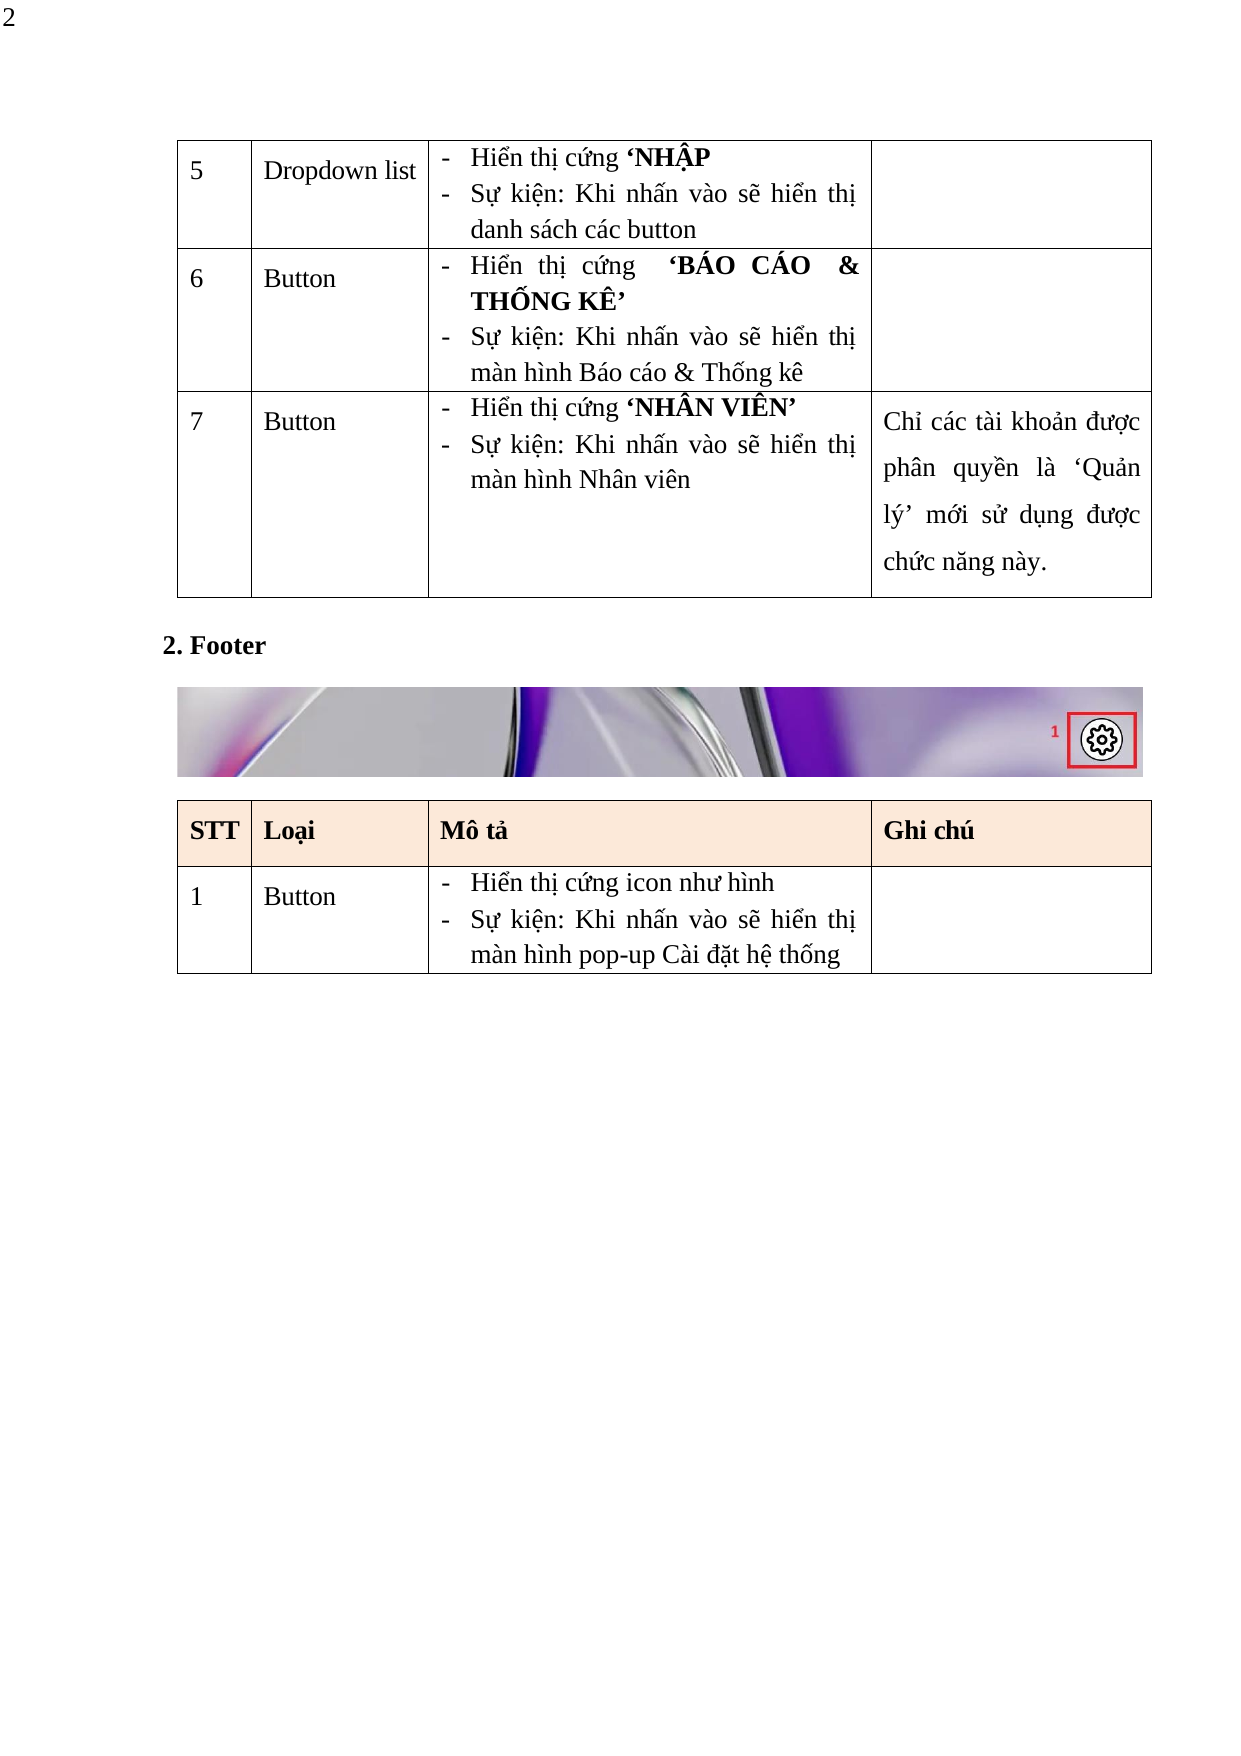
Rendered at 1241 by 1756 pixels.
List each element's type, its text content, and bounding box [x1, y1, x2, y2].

table_header [872, 141, 1151, 248]
table_cell 6 [178, 249, 251, 391]
table_header Loại [252, 801, 428, 866]
table_cell Hiển thị cứng ‘NHÂN VIÊN’ Sự kiện: Khi nhấn vào sẽ hiển thị màn hình Nhân viên [429, 392, 871, 597]
table_cell Button [252, 249, 428, 391]
table_header 5 [178, 141, 251, 248]
table_cell Button [252, 867, 428, 973]
table_cell [872, 867, 1151, 973]
table_cell 1 [178, 867, 251, 973]
picture [177, 687, 1143, 777]
table_cell Hiển thị cứng icon như hình Sự kiện: Khi nhấn vào sẽ hiển thị màn hình pop-up Cài đặt hệ thống [429, 867, 871, 973]
table_header STT [178, 801, 251, 866]
table_cell Chỉ các tài khoản được phân quyền là ‘Quản lý’ mới sử dụng được chức năng này. [872, 392, 1151, 597]
text 2. Footer [162, 629, 1166, 660]
table_header Mô tả [429, 801, 871, 866]
table_header Ghi chú [872, 801, 1151, 866]
table_cell Button [252, 392, 428, 597]
table_header Hiển thị cứng ‘NHẬP Sự kiện: Khi nhấn vào sẽ hiển thị danh sách các button [429, 141, 871, 248]
table_cell [872, 249, 1151, 391]
table_cell 7 [178, 392, 251, 597]
table_cell Hiển thị cứng ‘BÁO CÁO & THỐNG KÊ’ Sự kiện: Khi nhấn vào sẽ hiển thị màn hình Báo cáo & Thống kê [429, 249, 871, 391]
table_header Dropdown list [252, 141, 428, 248]
